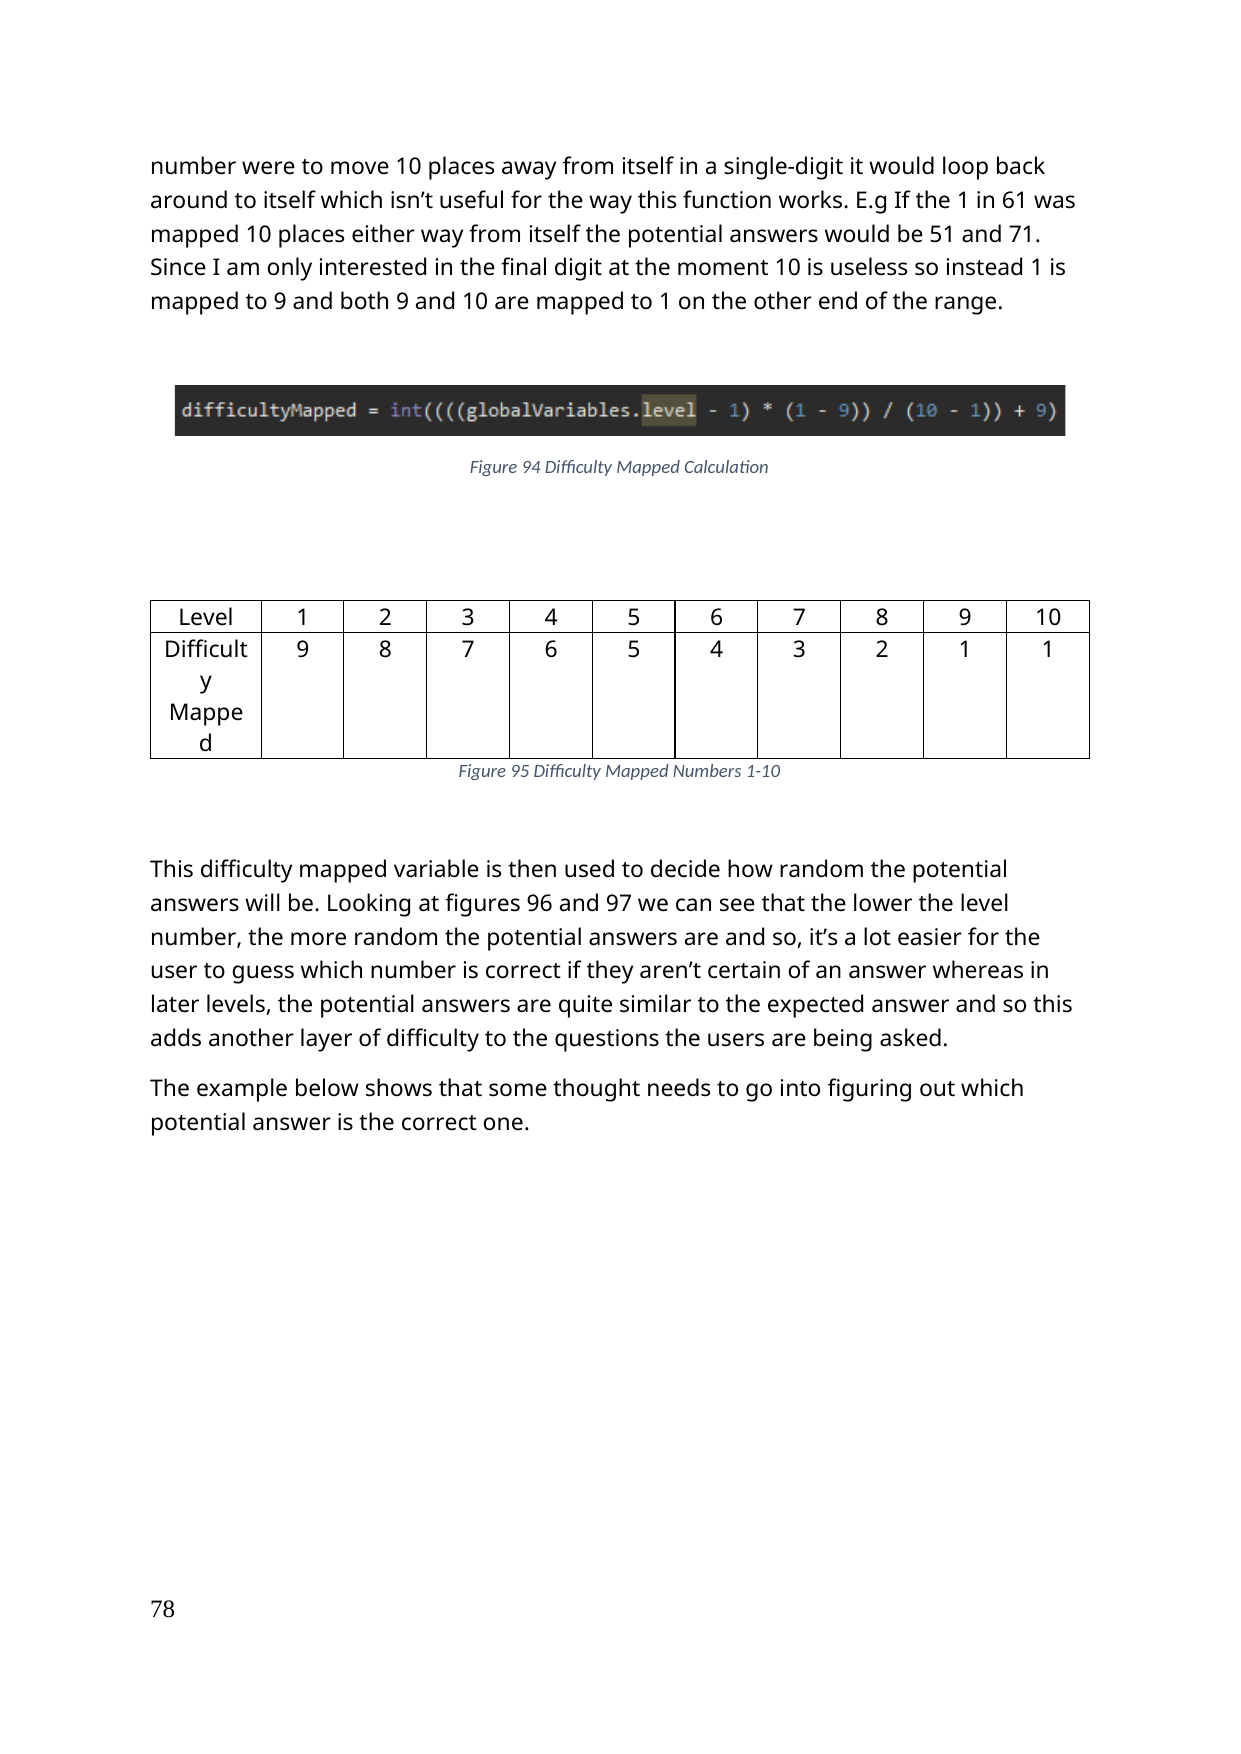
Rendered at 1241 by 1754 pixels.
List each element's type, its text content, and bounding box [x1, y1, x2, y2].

table_header 6 [676, 601, 757, 632]
table_header 5 [593, 601, 674, 632]
table_cell 3 [758, 633, 840, 758]
table_header Level [151, 601, 261, 632]
text This difficulty mapped variable is then used to decide how random the potential answers will be. Looking at figures 96 and 97 we can see that the lower the level number, the more random the potential answers are and so, it’s a lot easier for the user to guess which number is correct if they aren’t certain of an answer whereas in later levels, the potential answers are quite similar to the expected answer and so this adds another layer of difficulty to the questions the users are being asked. [150, 853, 1090, 1053]
table_header 10 [1007, 601, 1089, 632]
table_cell 2 [841, 633, 923, 758]
table_header 9 [924, 601, 1006, 632]
table_cell 5 [593, 633, 674, 758]
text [150, 150, 1090, 316]
table_cell 9 [262, 633, 343, 758]
table_header 7 [758, 601, 840, 632]
table_cell 7 [427, 633, 509, 758]
table_header 2 [344, 601, 426, 632]
table_cell 6 [510, 633, 592, 758]
table_header 8 [841, 601, 923, 632]
table_header 3 [427, 601, 509, 632]
table_header 4 [510, 601, 592, 632]
table_cell 4 [676, 633, 757, 758]
table_cell 1 [1007, 633, 1089, 758]
table_cell Difficulty Mapped [151, 633, 261, 758]
table_header 1 [262, 601, 343, 632]
table_cell 8 [344, 633, 426, 758]
text The example below shows that some thought needs to go into figuring out which potential answer is the correct one. [150, 1072, 1090, 1137]
picture [174, 385, 1066, 436]
table_cell 1 [924, 633, 1006, 758]
